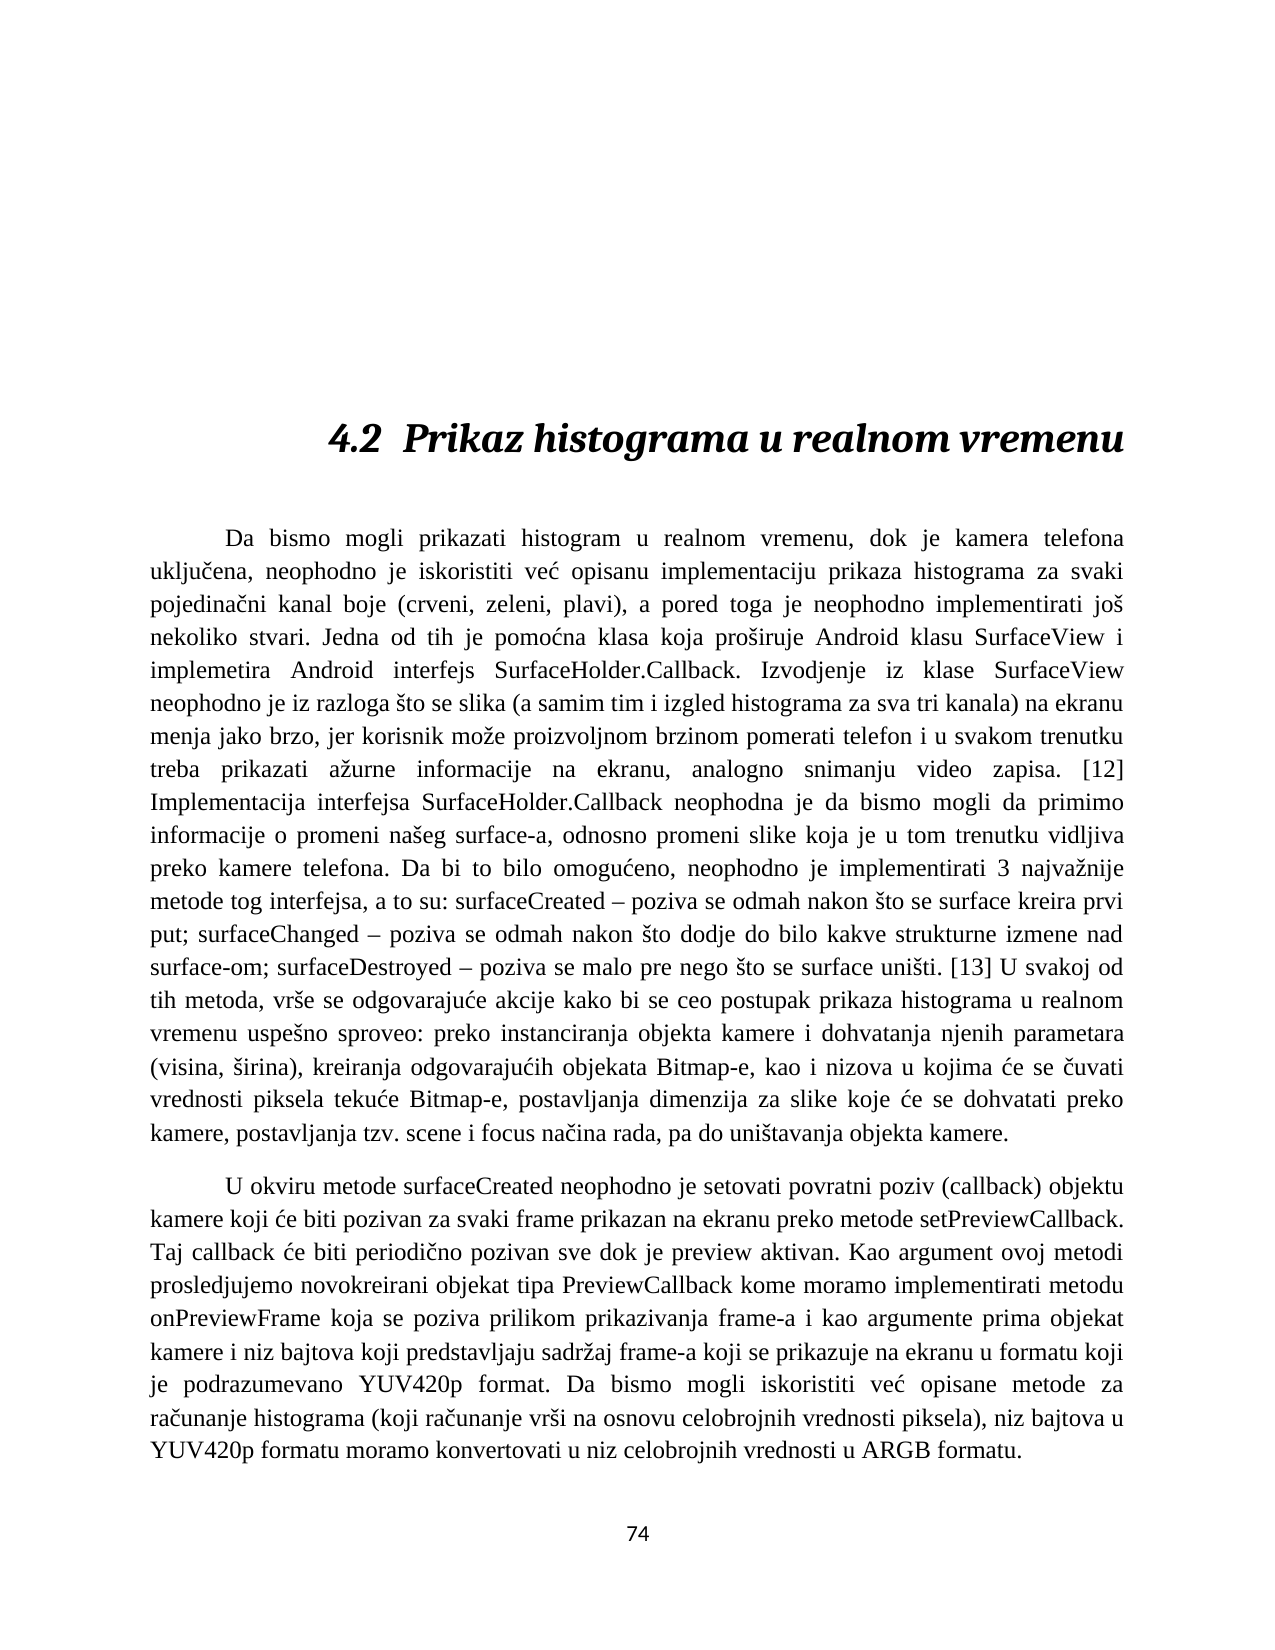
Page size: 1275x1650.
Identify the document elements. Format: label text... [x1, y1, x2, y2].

subtitle Prikaz histograma u realnom vremenu [150, 415, 1125, 463]
text U okviru metode surfaceCreated neophodno je setovati povratni poziv (callback) objektu kamere koji će biti pozivan za svaki frame prikazan na ekranu preko metode setPreviewCallback. Taj callback će biti periodično pozivan sve dok je preview aktivan. Kao argument ovoj metodi prosledjujemo novokreirani objekat tipa PreviewCallback kome moramo implementirati metodu onPreviewFrame koja se poziva prilikom prikazivanja frame-a i kao argumente prima objekat kamere i niz bajtova koji predstavljaju sadržaj frame-a koji se prikazuje na ekranu u formatu koji je podrazumevano YUV420p format. Da bismo mogli iskoristiti već opisane metode za računanje histograma (koji računanje vrši na osnovu celobrojnih vrednosti piksela), niz bajtova u YUV420p formatu moramo konvertovati u niz celobrojnih vrednosti u ARGB formatu. [150, 1171, 1125, 1464]
text Da bismo mogli prikazati histogram u realnom vremenu, dok je kamera telefona uključena, neophodno je iskoristiti već opisanu implementaciju prikaza histograma za svaki pojedinačni kanal boje (crveni, zeleni, plavi), a pored toga je neophodno implementirati još nekoliko stvari. Jedna od tih je pomoćna klasa koja proširuje Android klasu SurfaceView i implemetira Android interfejs SurfaceHolder.Callback. Izvodjenje iz klase SurfaceView neophodno je iz razloga što se slika (a samim tim i izgled histograma za sva tri kanala) na ekranu menja jako brzo, jer korisnik može proizvoljnom brzinom pomerati telefon i u svakom trenutku treba prikazati ažurne informacije na ekranu, analogno snimanju video zapisa. [12] Implementacija interfejsa SurfaceHolder.Callback neophodna je da bismo mogli da primimo informacije o promeni našeg surface-a, odnosno promeni slike koja je u tom trenutku vidljiva preko kamere telefona. Da bi to bilo omogućeno, neophodno je implementirati 3 najvažnije metode tog interfejsa, a to su: surfaceCreated – poziva se odmah nakon što se surface kreira prvi put; surfaceChanged – poziva se odmah nakon što dodje do bilo kakve strukturne izmene nad surface-om; surfaceDestroyed – poziva se malo pre nego što se surface uništi. [13] U svakoj od tih metoda, vrše se odgovarajuće akcije kako bi se ceo postupak prikaza histograma u realnom vremenu uspešno sproveo: preko instanciranja objekta kamere i dohvatanja njenih parametara (visina, širina), kreiranja odgovarajućih objekata Bitmap-e, kao i nizova u kojima će se čuvati vrednosti piksela tekuće Bitmap-e, postavljanja dimenzija za slike koje će se dohvatati preko kamere, postavljanja tzv. scene i focus načina rada, pa do uništavanja objekta kamere. [150, 523, 1125, 1146]
